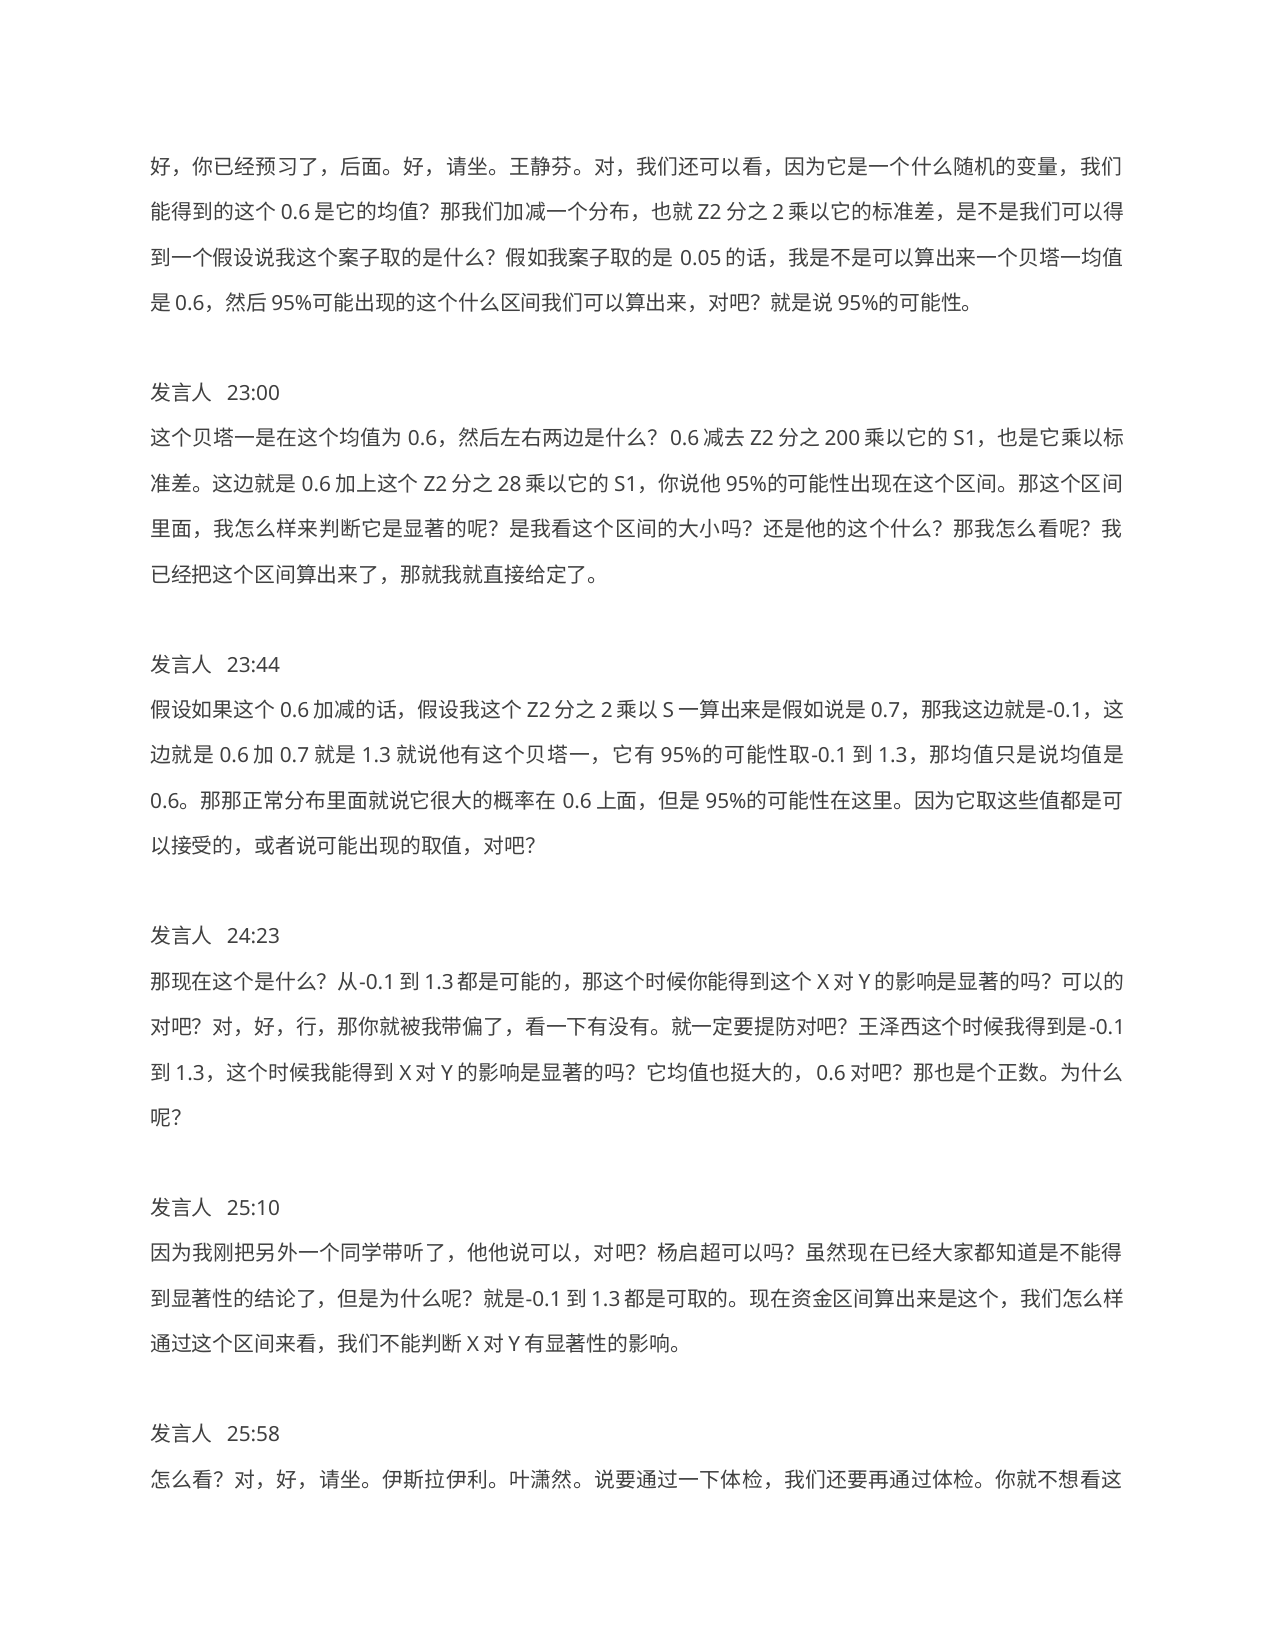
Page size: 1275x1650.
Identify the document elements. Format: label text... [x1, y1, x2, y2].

text 发言人 24:23 [150, 919, 1125, 950]
text 好，你已经预习了，后面。好，请坐。王静芬。对，我们还可以看，因为它是一个什么随机的变量，我们能得到的这个0.6是它的均值？那我们加减一个分布，也就Z2分之2乘以它的标准差，是不是我们可以得到一个假设说我这个案子取的是什么？假如我案子取的是0.05的话，我是不是可以算出来一个贝塔一均值是0.6，然后95%可能出现的这个什么区间我们可以算出来，对吧？就是说95%的可能性。 [150, 150, 1125, 316]
text 发言人 25:10 [150, 1191, 1125, 1221]
text 发言人 25:58 [150, 1417, 1125, 1448]
text 因为我刚把另外一个同学带听了，他他说可以，对吧？杨启超可以吗？虽然现在已经大家都知道是不能得到显著性的结论了，但是为什么呢？就是-0.1到1.3都是可取的。现在资金区间算出来是这个，我们怎么样通过这个区间来看，我们不能判断X对Y有显著性的影响。 [150, 1237, 1125, 1358]
text 那现在这个是什么？从-0.1到1.3都是可能的，那这个时候你能得到这个X对Y的影响是显著的吗？可以的对吧？对，好，行，那你就被我带偏了，看一下有没有。就一定要提防对吧？王泽西这个时候我得到是-0.1到1.3，这个时候我能得到X对Y的影响是显著的吗？它均值也挺大的，0.6对吧？那也是个正数。为什么呢？ [150, 965, 1125, 1131]
text 发言人 23:44 [150, 648, 1125, 678]
text 假设如果这个0.6加减的话，假设我这个Z2分之2乘以S一算出来是假如说是0.7，那我这边就是-0.1，这边就是0.6加0.7就是1.3就说他有这个贝塔一，它有95%的可能性取-0.1到1.3，那均值只是说均值是0.6。那那正常分布里面就说它很大的概率在0.6上面，但是95%的可能性在这里。因为它取这些值都是可以接受的，或者说可能出现的取值，对吧？ [150, 693, 1125, 860]
text 这个贝塔一是在这个均值为0.6，然后左右两边是什么？0.6减去Z2分之200乘以它的S1，也是它乘以标准差。这边就是0.6加上这个Z2分之28乘以它的S1，你说他95%的可能性出现在这个区间。那这个区间里面，我怎么样来判断它是显著的呢？是我看这个区间的大小吗？还是他的这个什么？那我怎么看呢？我已经把这个区间算出来了，那就我就直接给定了。 [150, 422, 1125, 588]
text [150, 1463, 1125, 1493]
text 发言人 23:00 [150, 376, 1125, 407]
